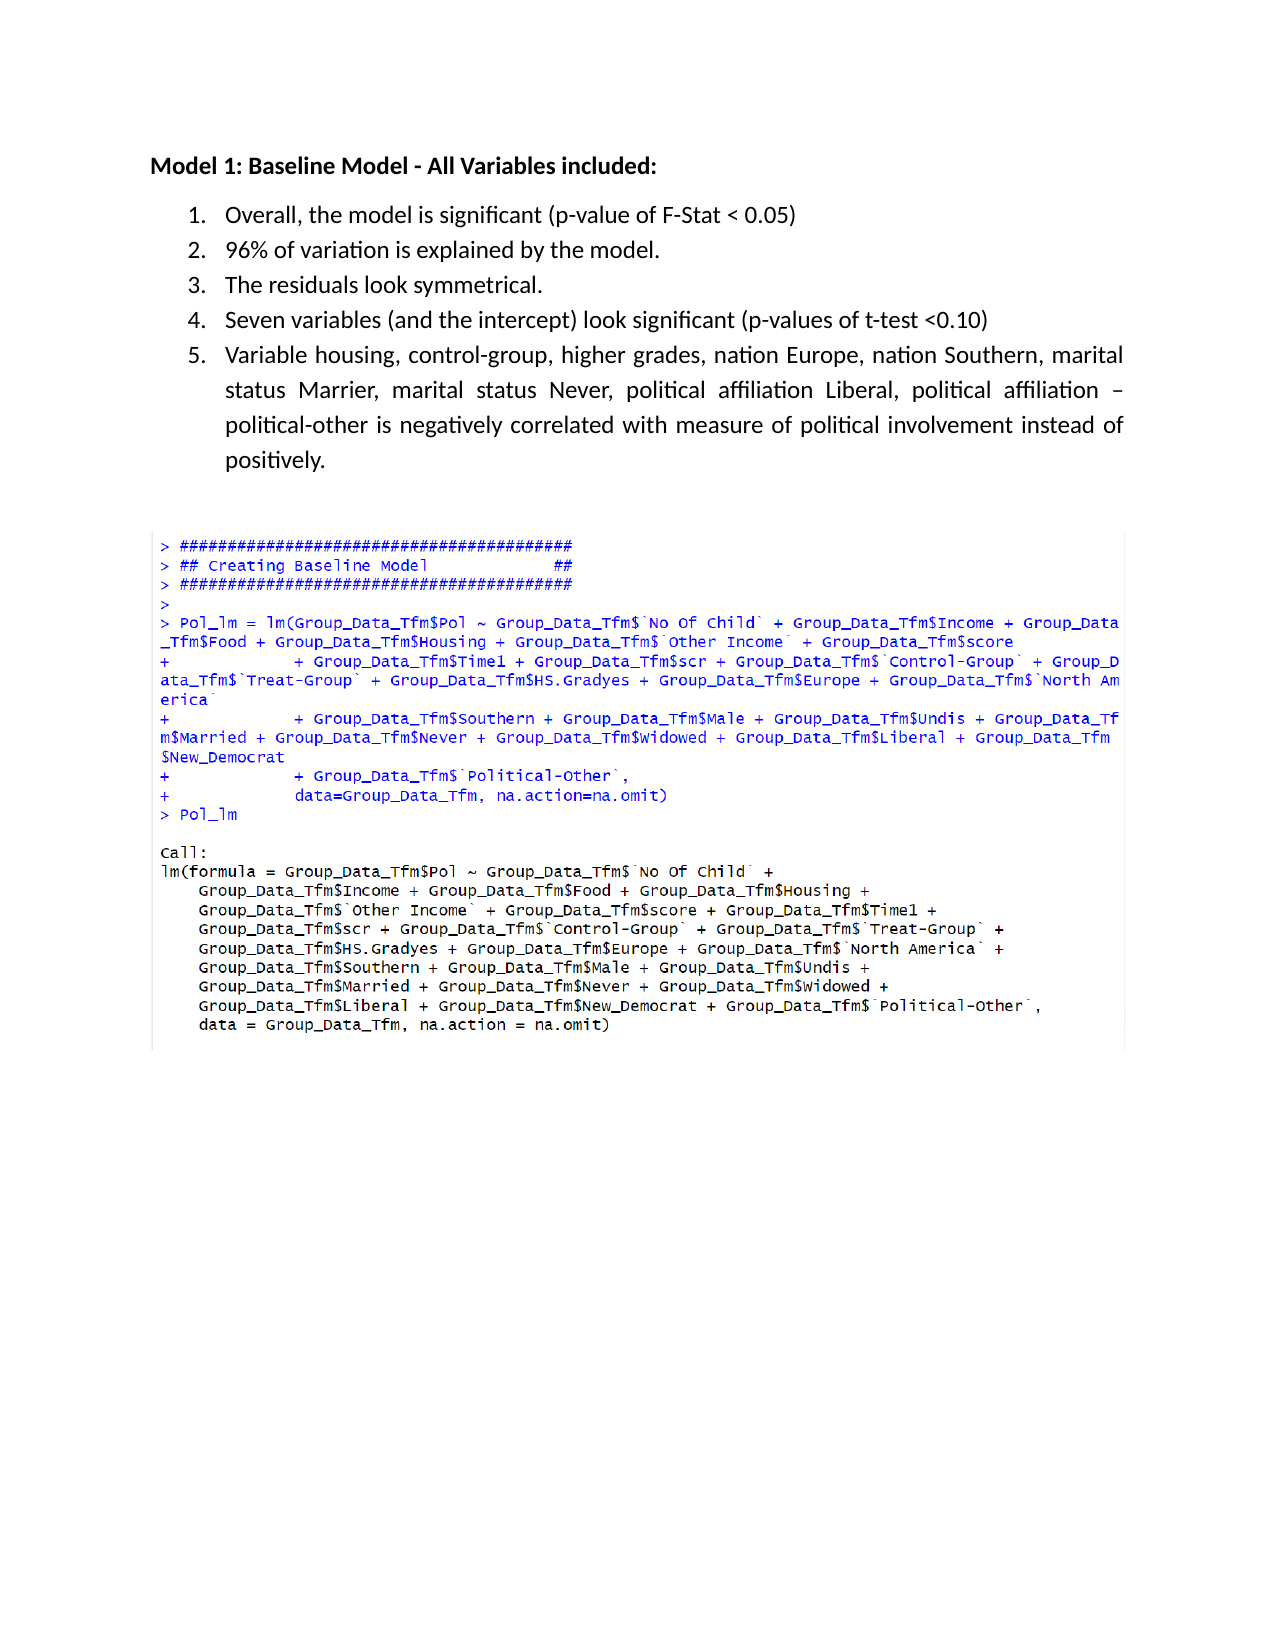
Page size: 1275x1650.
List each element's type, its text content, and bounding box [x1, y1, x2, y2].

list 96% of variation is explained by the model. [187, 234, 1125, 265]
list Seven variables (and the intercept) look significant (p-values of t-test <0.10) [187, 304, 1125, 335]
list Variable housing, control-group, higher grades, nation Europe, nation Southern, marital status Marrier, marital status Never, political affiliation Liberal, political affiliation – political-other is negatively correlated with measure of political involvement instead of positively. [187, 339, 1125, 475]
list The residuals look symmetrical. [187, 269, 1125, 300]
list Overall, the model is significant (p-value of F-Stat < 0.05) [187, 199, 1125, 230]
text Model 1: Baseline Model - All Variables included: [150, 150, 1125, 181]
picture [150, 531, 1125, 1050]
